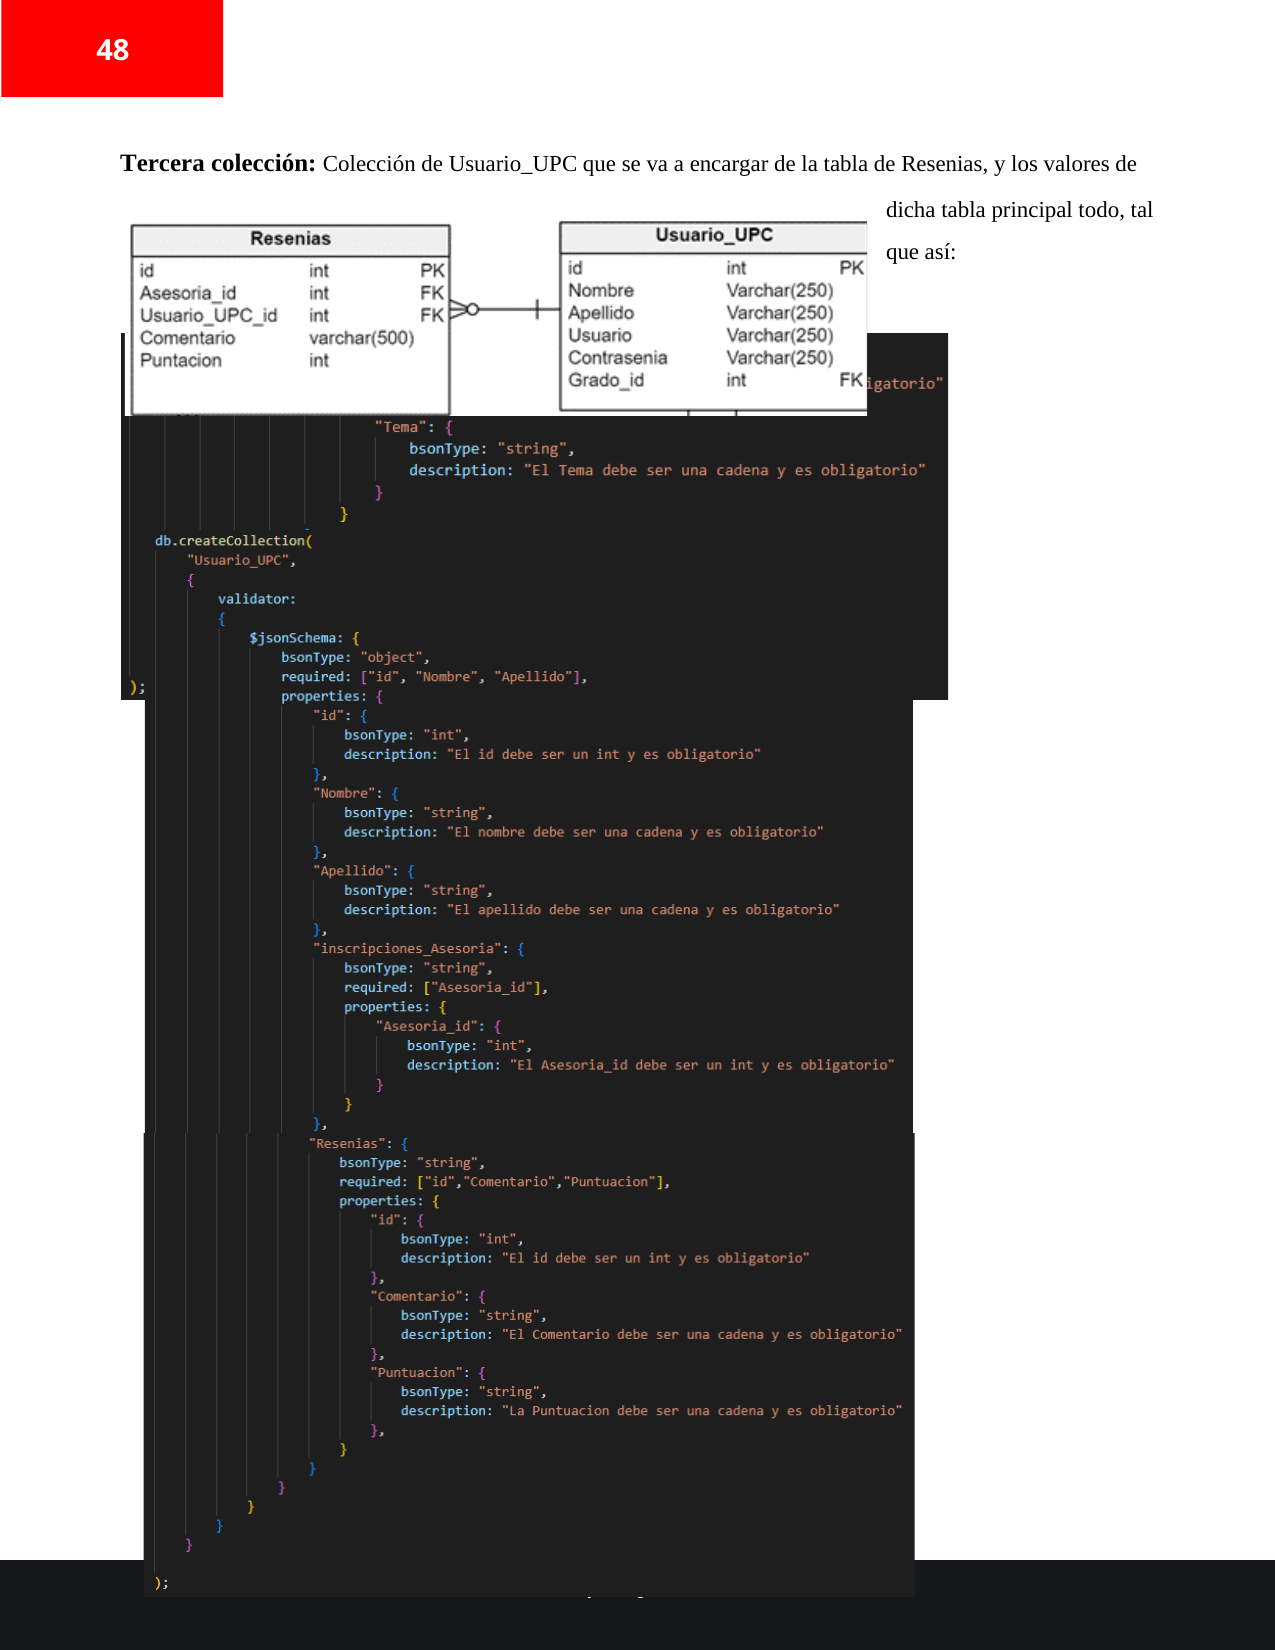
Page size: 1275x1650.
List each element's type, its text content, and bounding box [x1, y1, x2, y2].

picture [120, 221, 948, 1596]
text Tercera colección: Colección de Usuario_UPC que se va a encargar de la tabla de Resenias, y los valores de dicha tabla principal todo, tal que así: [120, 148, 1155, 268]
